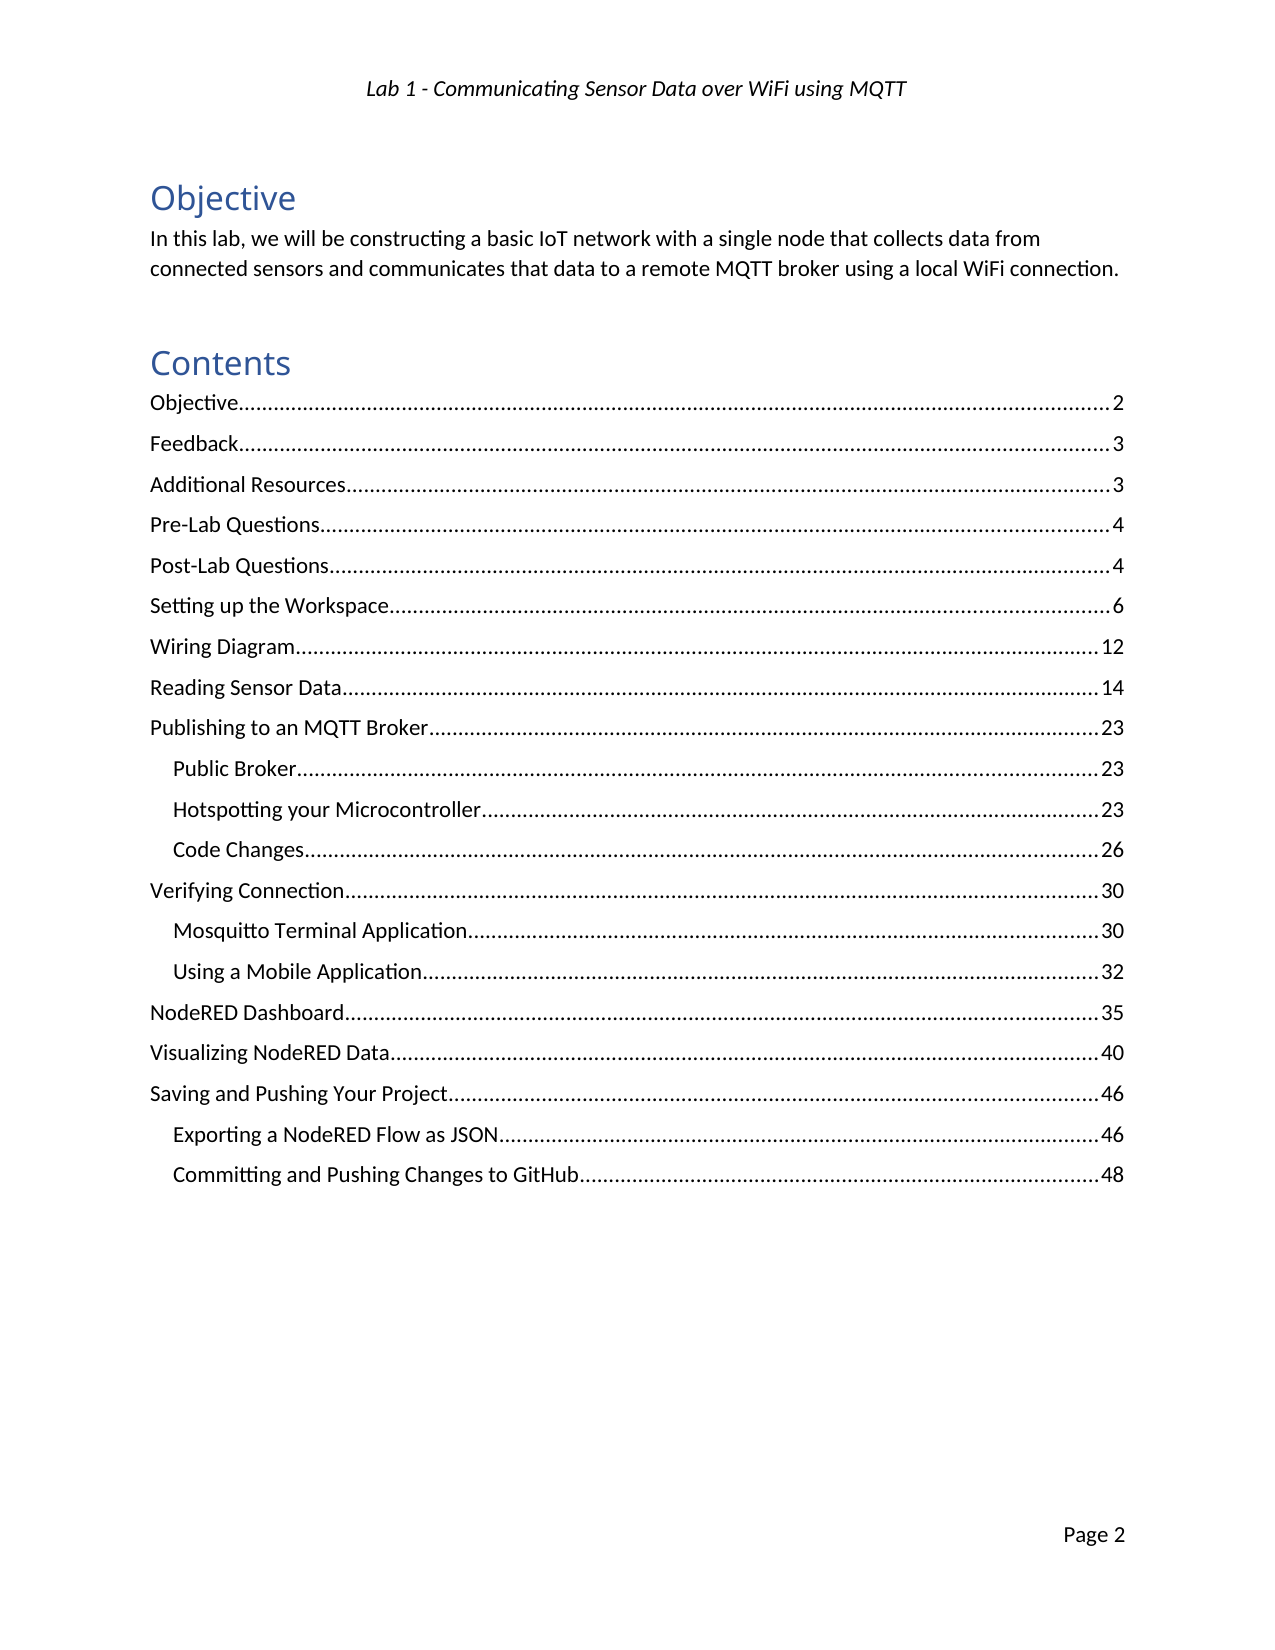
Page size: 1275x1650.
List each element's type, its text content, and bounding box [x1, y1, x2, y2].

subtitle Objective [150, 175, 1125, 220]
subtitle In this lab, we will be constructing a basic IoT network with a single node that collects data from connected sensors and communicates that data to a remote MQTT broker using a local WiFi connection. [150, 224, 1125, 282]
